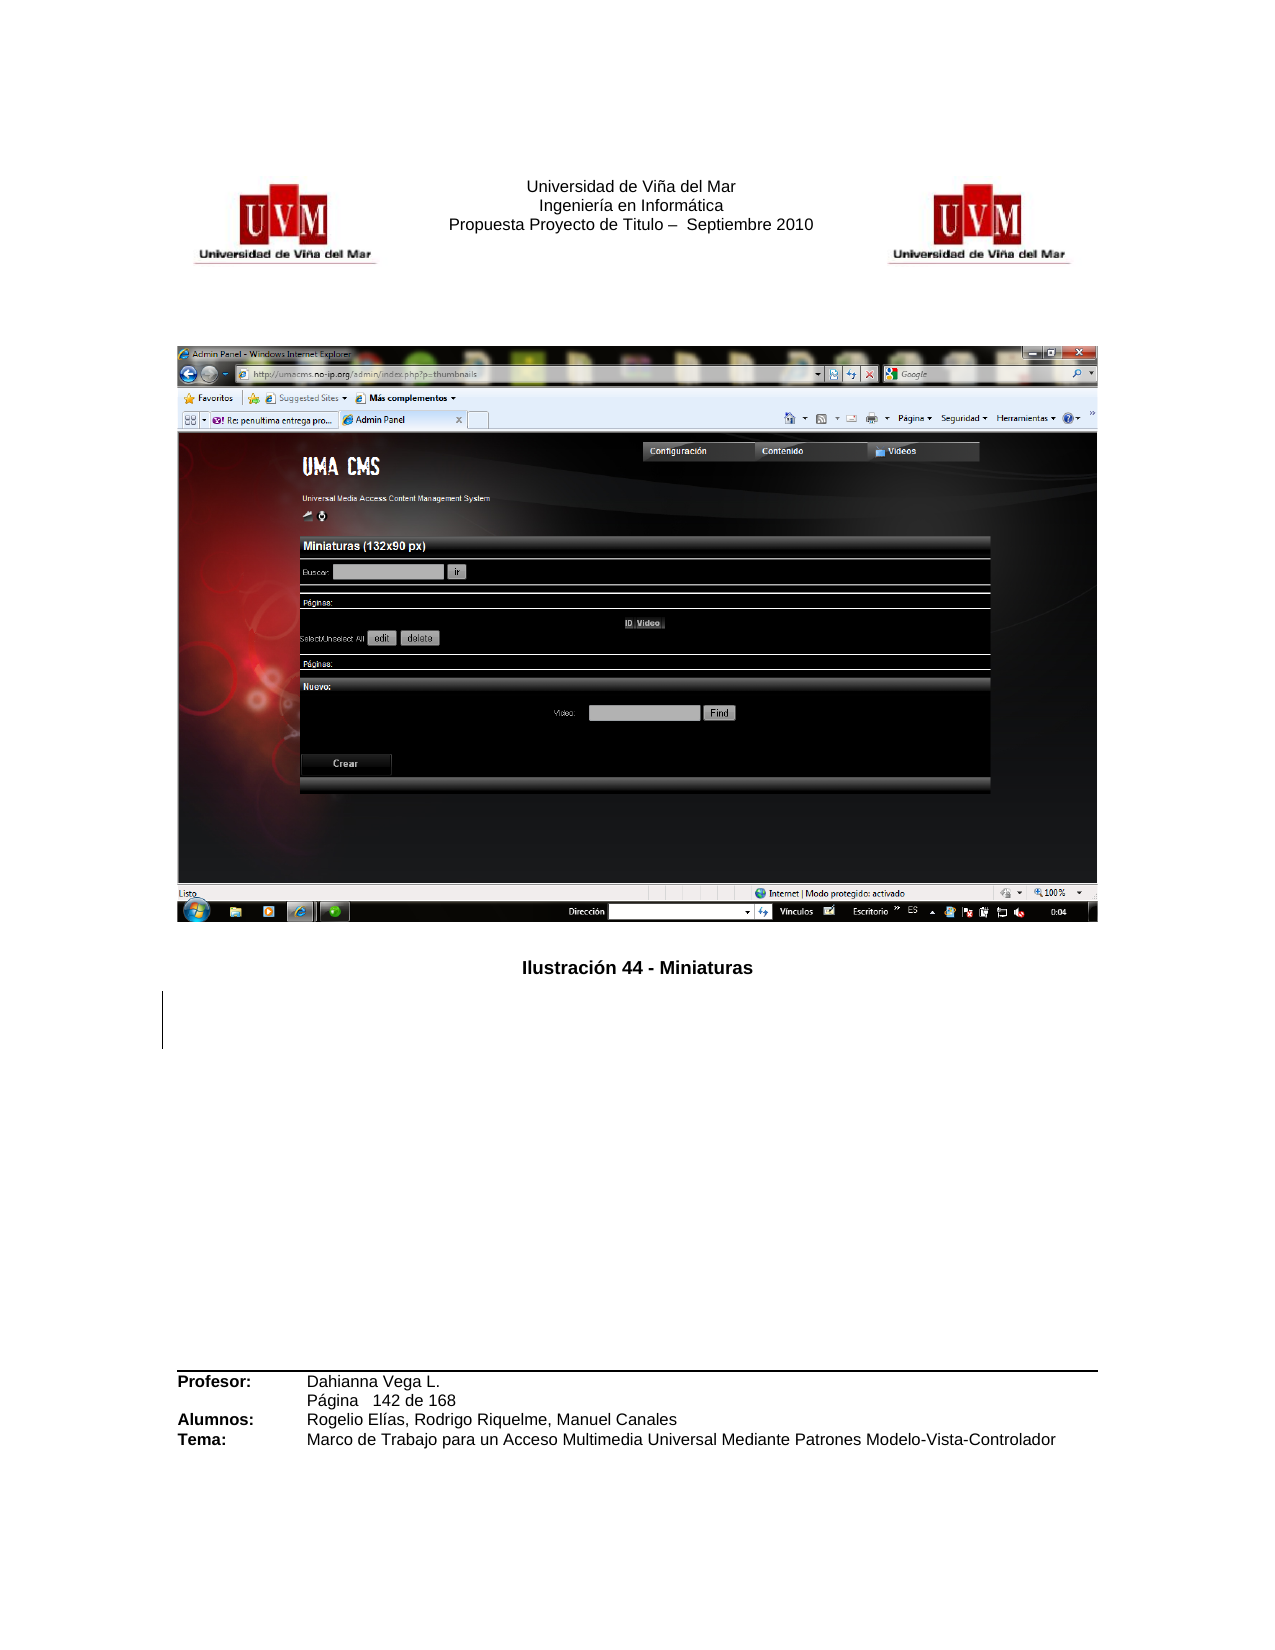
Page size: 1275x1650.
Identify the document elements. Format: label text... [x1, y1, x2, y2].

picture [177, 176, 390, 267]
picture [871, 176, 1084, 267]
text Ilustración 44 - Miniaturas [177, 957, 1098, 978]
picture [177, 346, 1098, 922]
